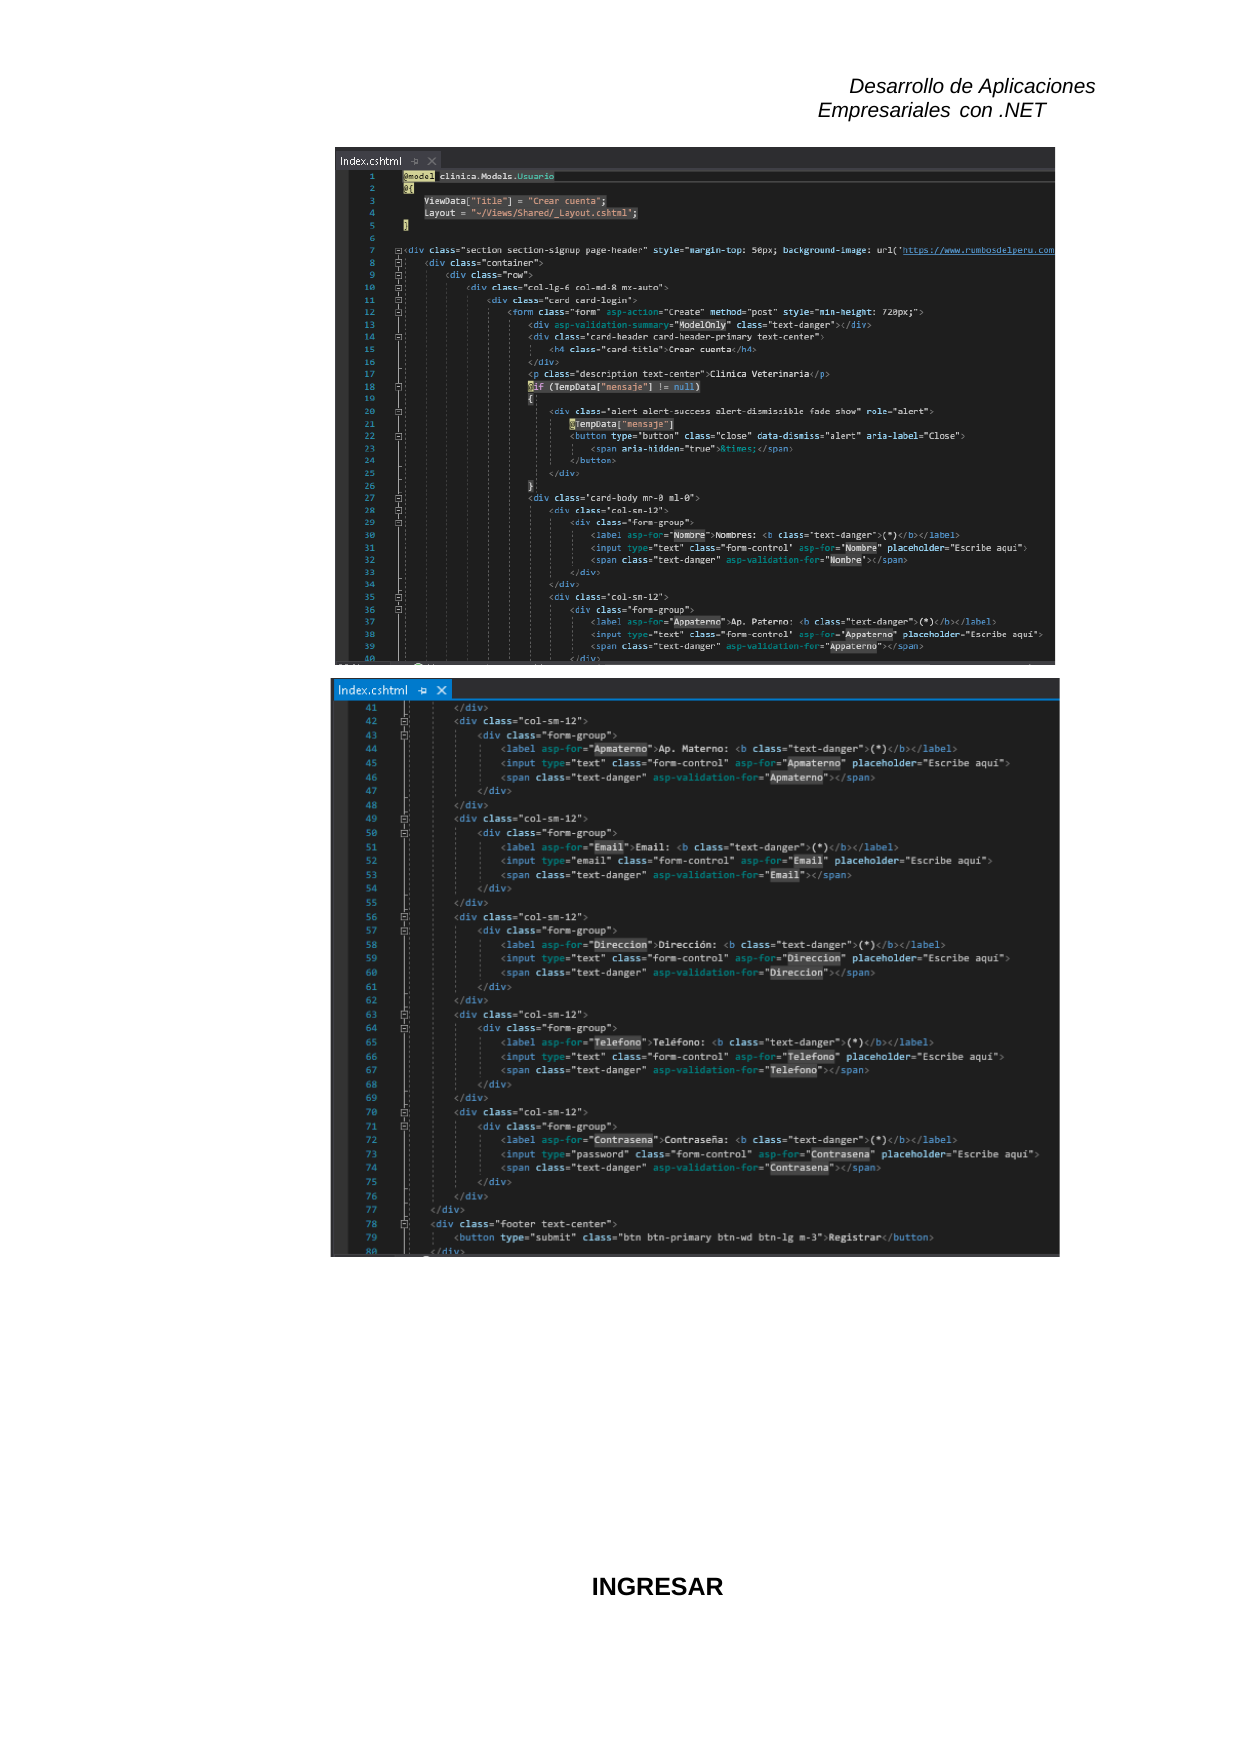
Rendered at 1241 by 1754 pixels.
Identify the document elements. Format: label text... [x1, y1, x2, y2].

picture [330, 678, 1060, 1257]
picture [335, 147, 1055, 665]
list INGRESAR [252, 1572, 1063, 1601]
